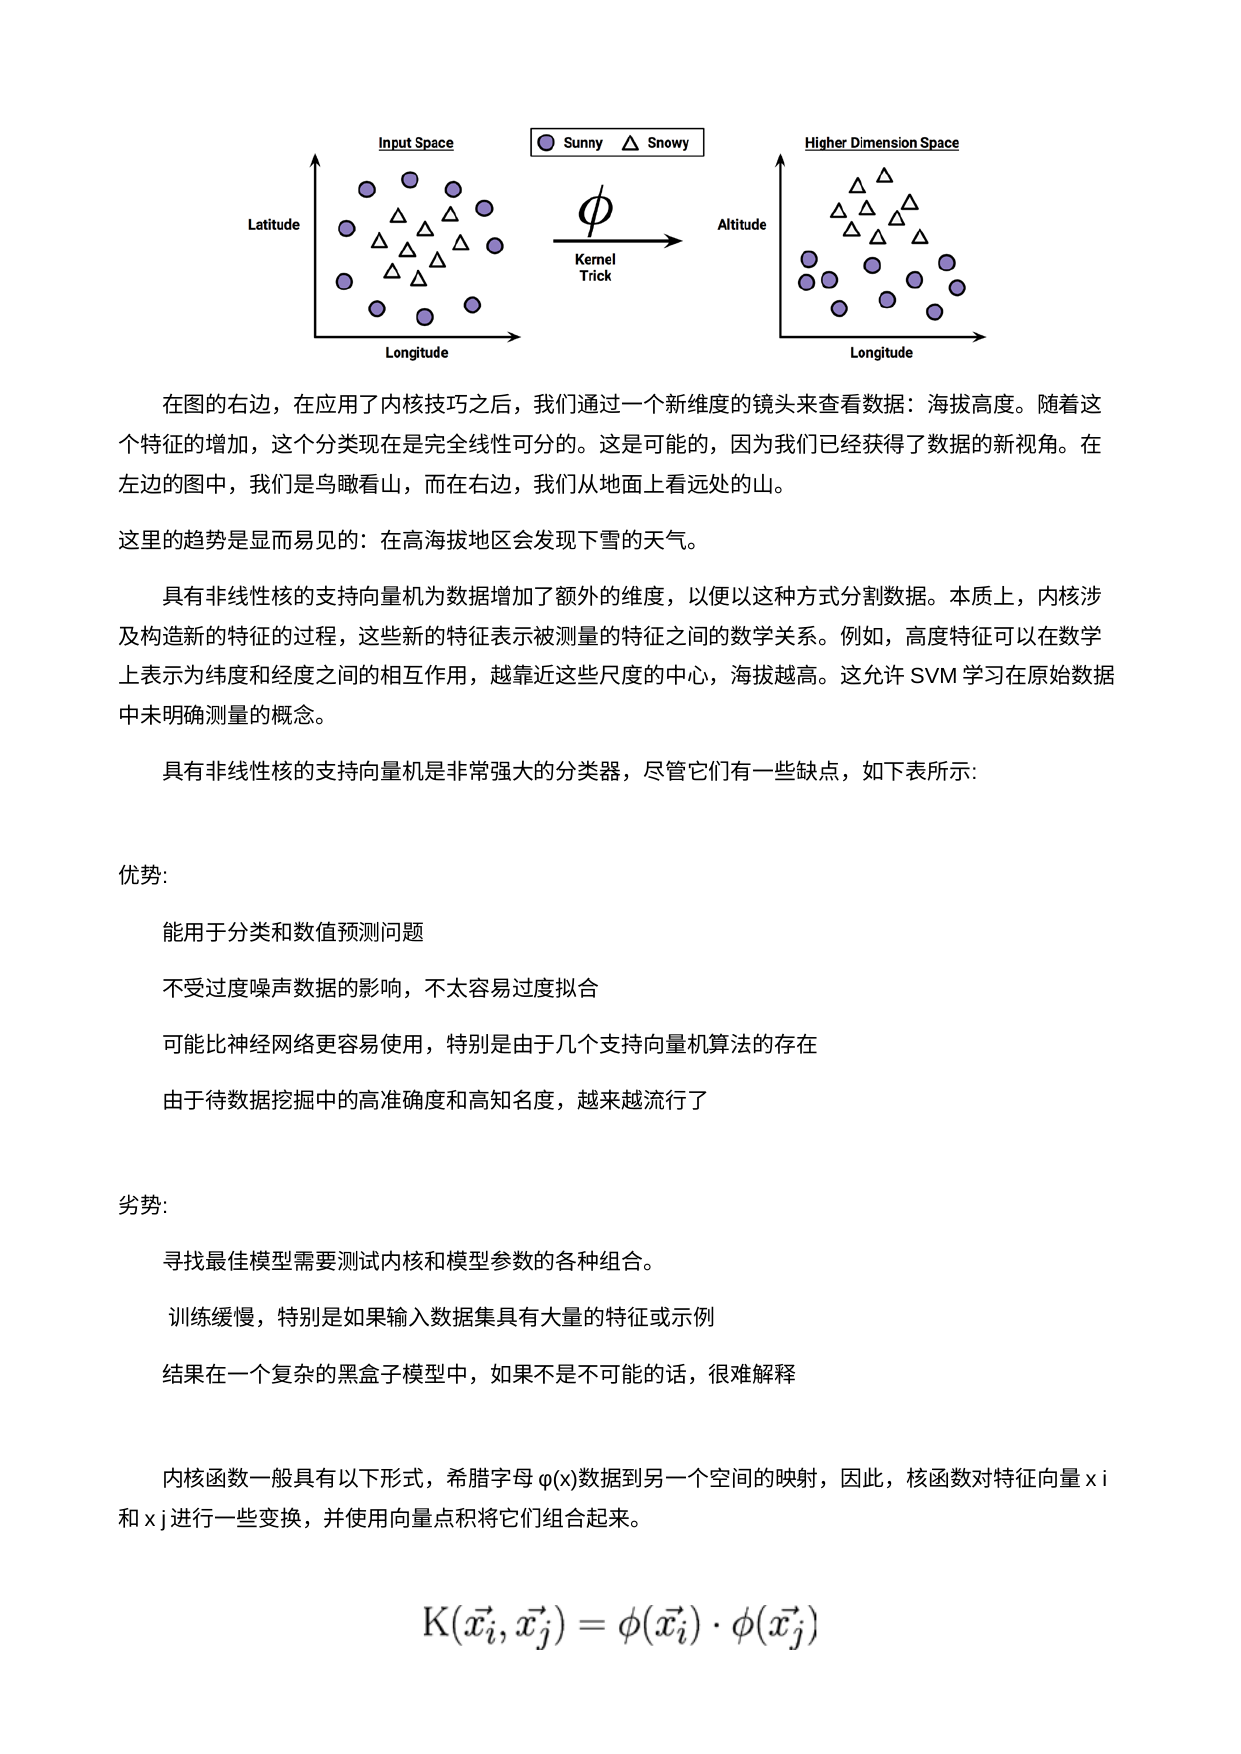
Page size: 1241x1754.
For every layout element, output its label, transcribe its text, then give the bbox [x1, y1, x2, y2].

text 寻找最佳模型需要测试内核和模型参数的各种组合。 [118, 1244, 1122, 1276]
text 劣势: [118, 1188, 1122, 1219]
text 训练缓慢，特别是如果输入数据集具有大量的特征或示例 [118, 1300, 1122, 1332]
text 可能比神经网络更容易使用，特别是由于几个支持向量机算法的存在 [118, 1027, 1122, 1059]
text 具有非线性核的支持向量机为数据增加了额外的维度，以便以这种方式分割数据。本质上，内核涉及构造新的特征的过程，这些新的特征表示被测量的特征之间的数学关系。例如，高度特征可以在数学上表示为纬度和经度之间的相互作用，越靠近这些尺度的中心，海拔越高。这允许SVM学习在原始数据中未明确测量的概念。 [118, 579, 1122, 729]
text 在图的右边，在应用了内核技巧之后，我们通过一个新维度的镜头来查看数据：海拔高度。随着这个特征的增加，这个分类现在是完全线性可分的。这是可能的，因为我们已经获得了数据的新视角。在左边的图中，我们是鸟瞰看山，而在右边，我们从地面上看远处的山。 [118, 387, 1122, 498]
text 由于待数据挖掘中的高准确度和高知名度，越来越流行了 [118, 1083, 1122, 1115]
picture [243, 118, 997, 364]
text 内核函数一般具有以下形式，希腊字母φ(x)数据到另一个空间的映射，因此，核函数对特征向量x i和x j进行一些变换，并使用向量点积将它们组合起来。 [118, 1461, 1122, 1532]
text 具有非线性核的支持向量机是非常强大的分类器，尽管它们有一些缺点，如下表所示: [118, 754, 1122, 786]
text 能用于分类和数值预测问题 [118, 915, 1122, 946]
text 这里的趋势是显而易见的：在高海拔地区会发现下雪的天气。 [118, 523, 1122, 554]
text 不受过度噪声数据的影响，不太容易过度拟合 [118, 971, 1122, 1003]
picture [423, 1605, 817, 1650]
text 结果在一个复杂的黑盒子模型中，如果不是不可能的话，很难解释 [118, 1357, 1122, 1388]
text 优势: [118, 858, 1122, 890]
